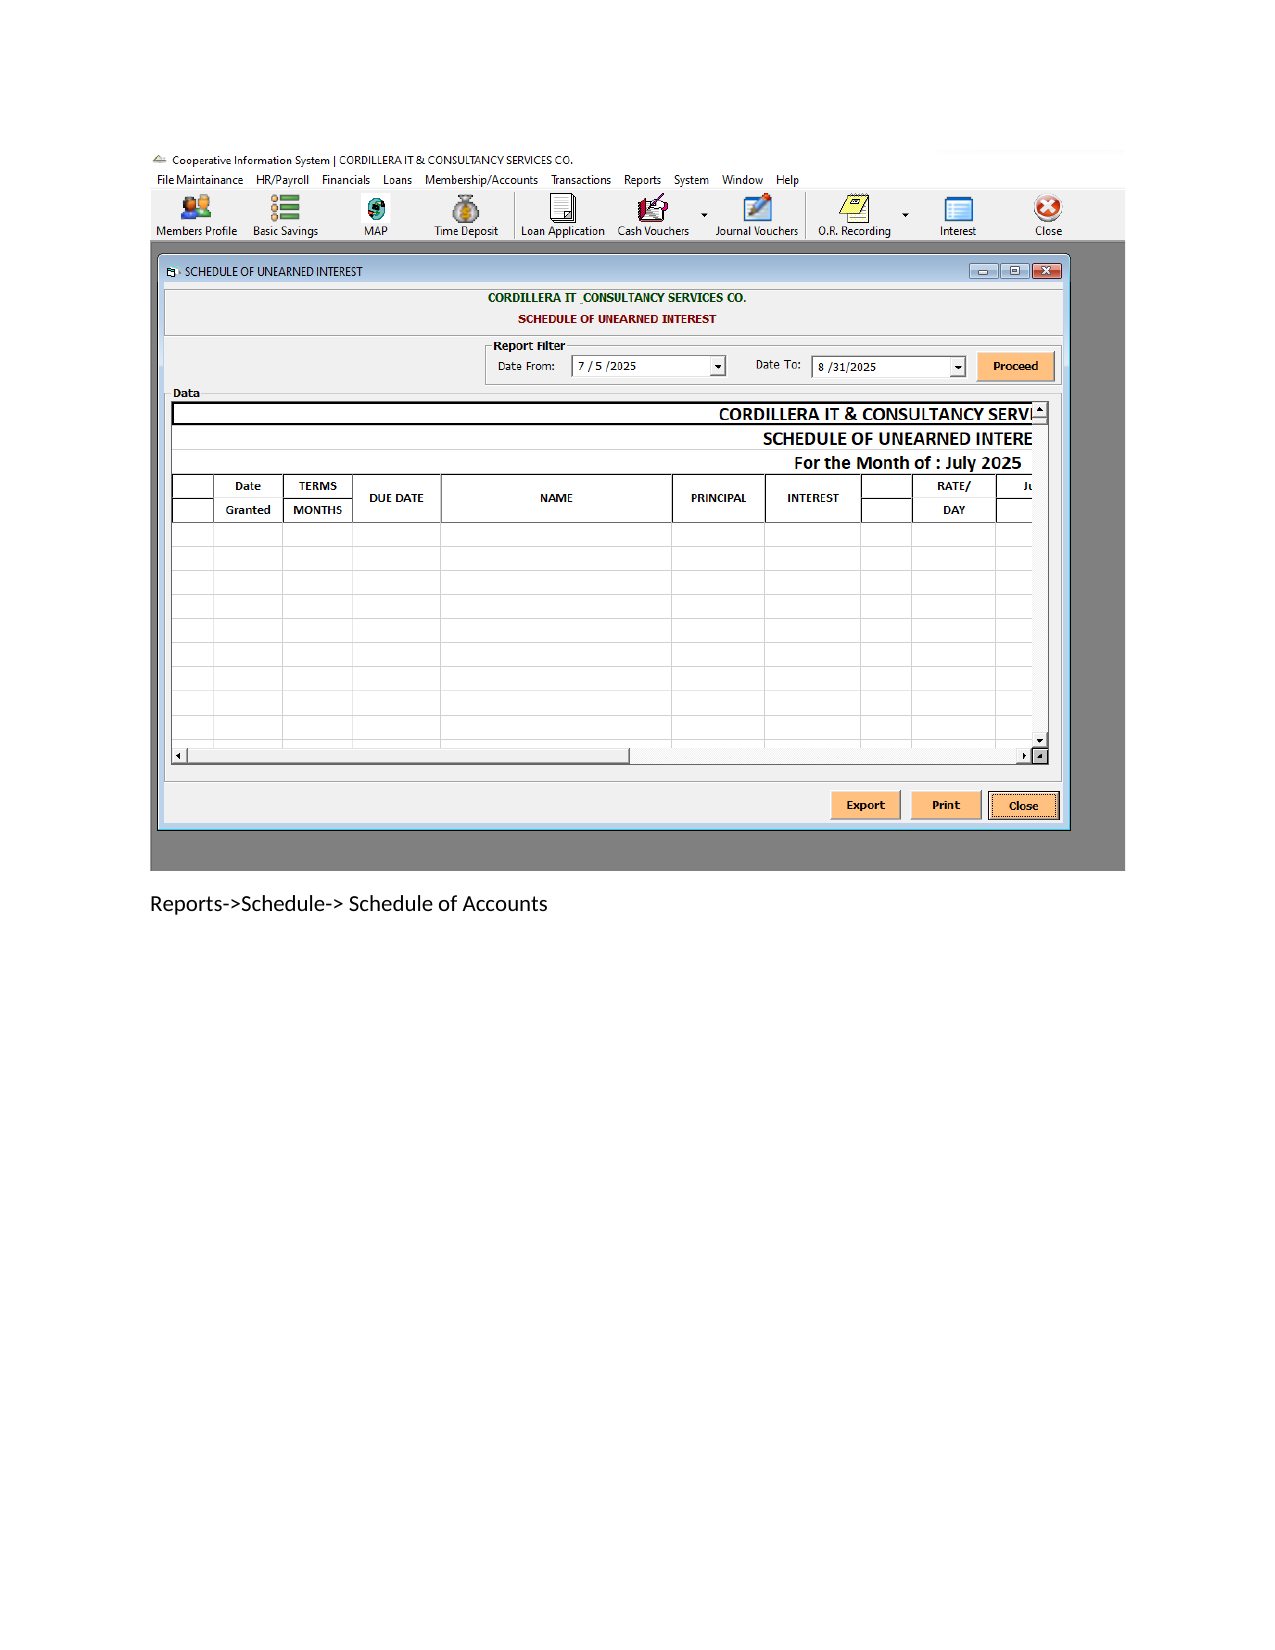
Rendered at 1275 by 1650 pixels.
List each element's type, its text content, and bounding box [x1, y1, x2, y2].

text Reports->Schedule-> Schedule of Accounts [150, 889, 1125, 917]
picture [150, 150, 1125, 871]
